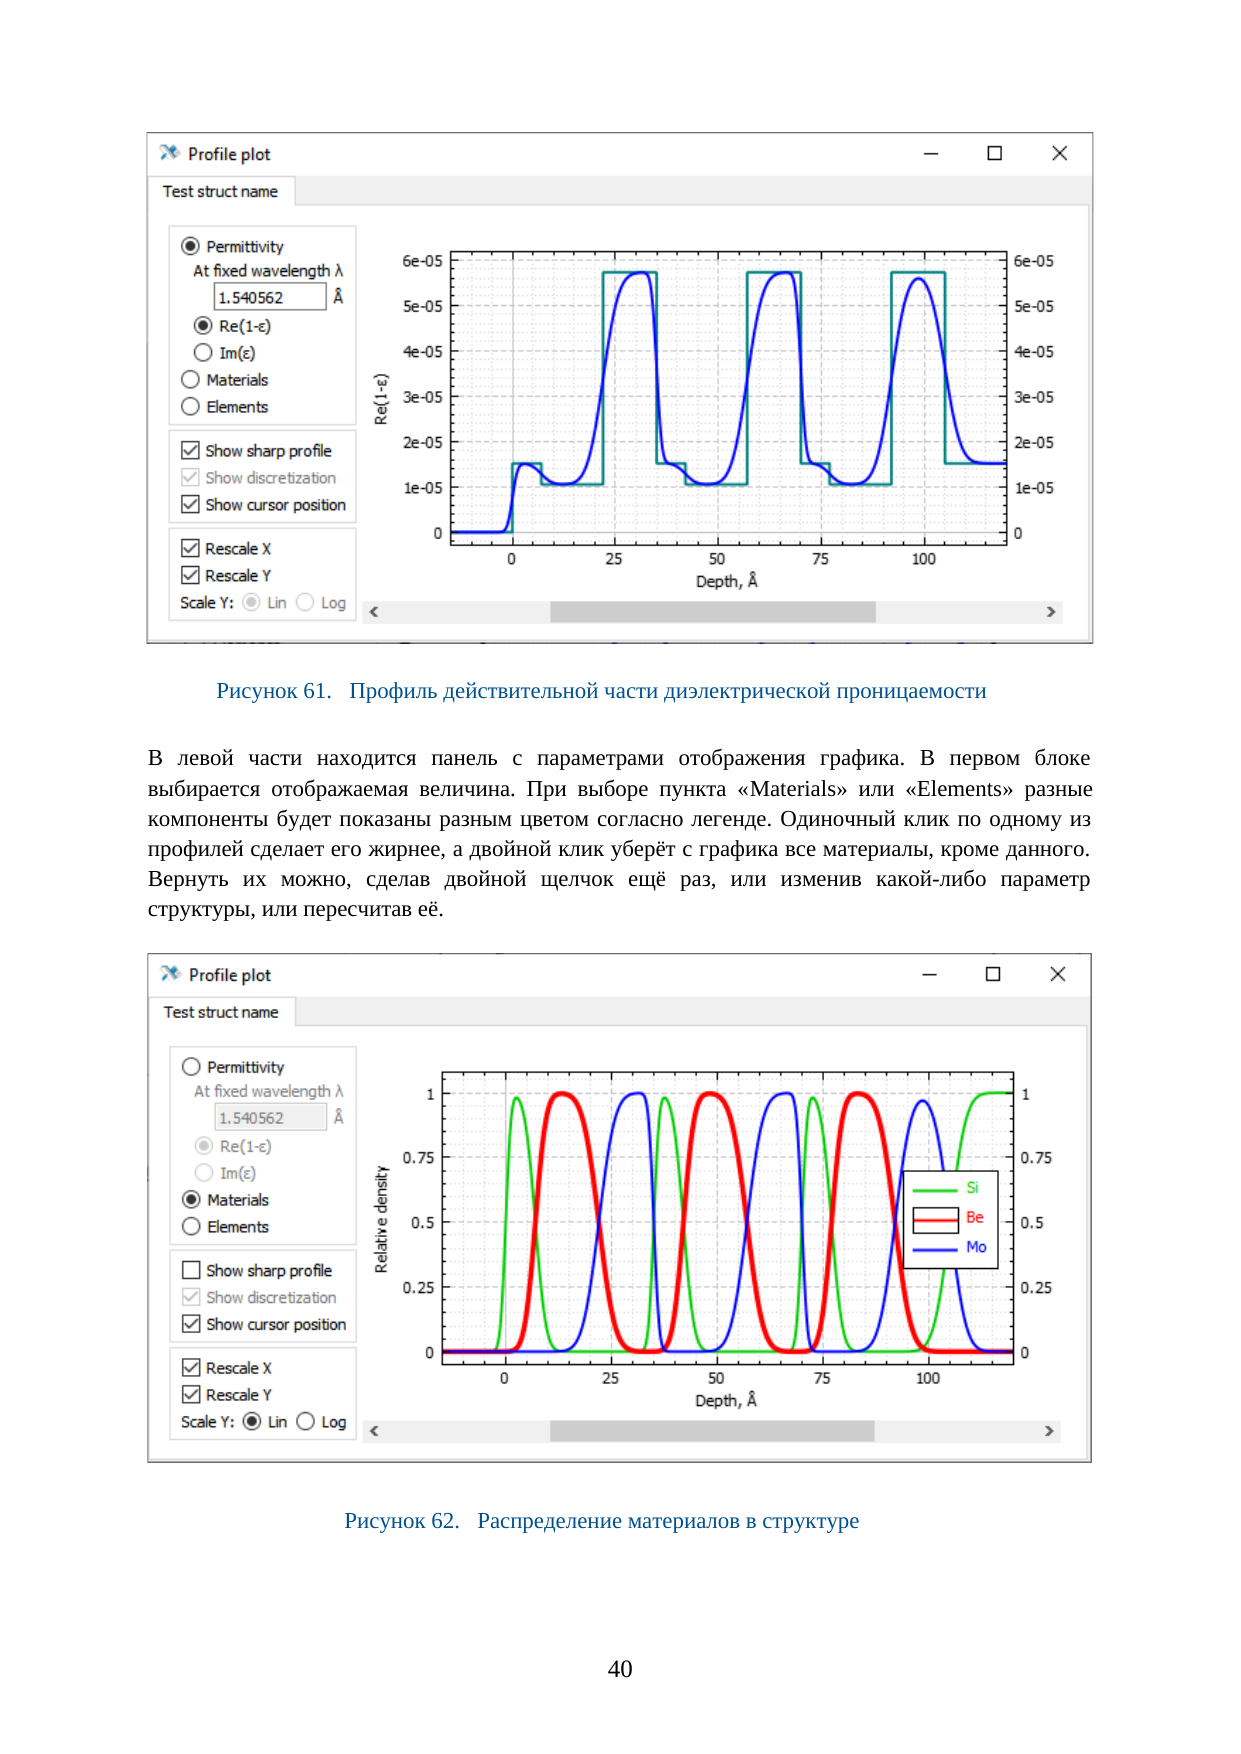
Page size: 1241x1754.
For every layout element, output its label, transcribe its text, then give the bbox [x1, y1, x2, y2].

picture [146, 132, 1094, 644]
text В левой части находится панель с параметрами отображения графика. В первом блоке выбирается отображаемая величина. При выборе пункта «Materials» или «Elements» разные компоненты будет показаны разным цветом согласно легенде. Одиночный клик по одному из профилей сделает его жирнее, а двойной клик уберёт с графика все материалы, кроме данного. Вернуть их можно, сделав двойной щелчок ещё раз, или изменив какой-либо параметр структуры, или пересчитав её. [148, 744, 1093, 922]
list Профиль действительной части диэлектрической проницаемости [178, 644, 1093, 703]
picture [147, 953, 1092, 1463]
